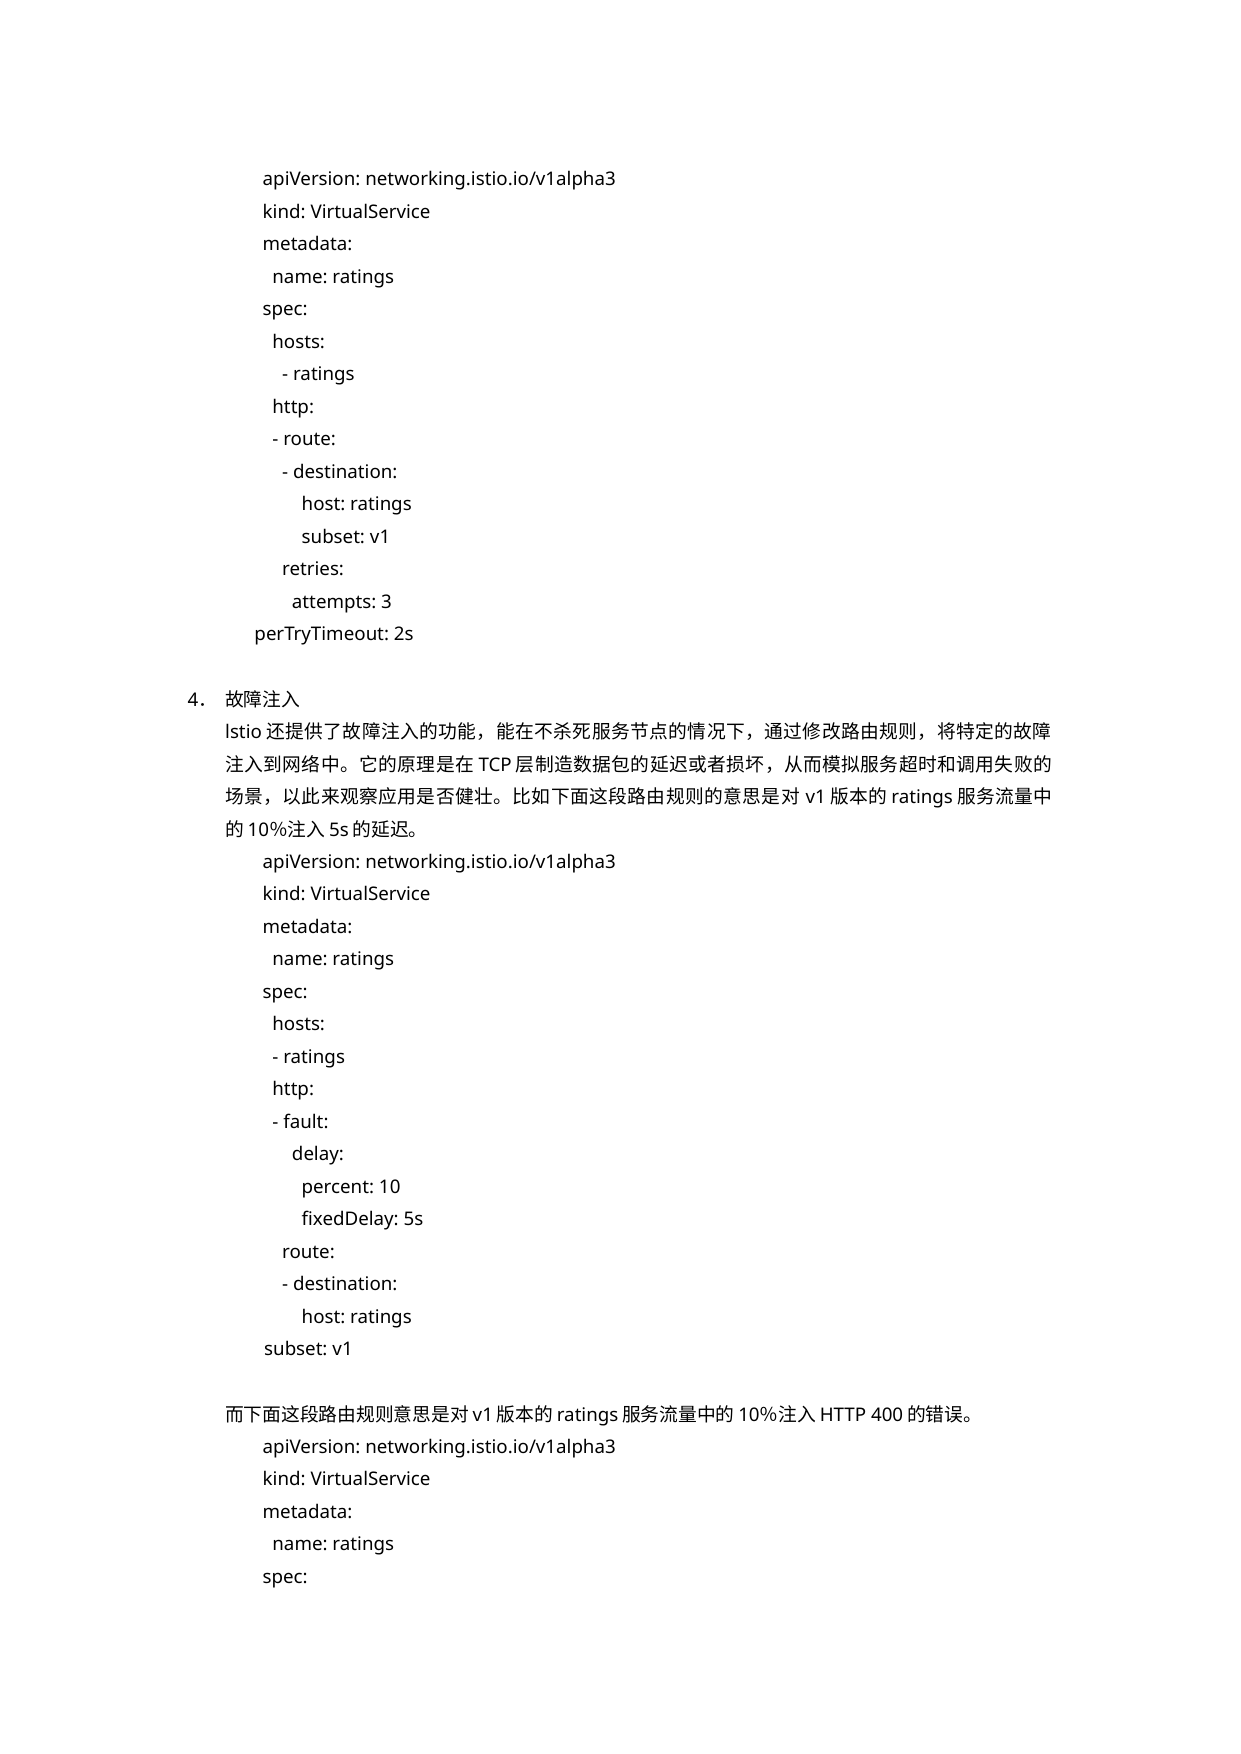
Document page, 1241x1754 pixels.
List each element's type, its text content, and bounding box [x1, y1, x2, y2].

list route: [225, 1234, 1053, 1267]
list subset: v1 [225, 519, 1053, 552]
list kind: VirtualService [225, 1462, 1053, 1494]
list percent: 10 [225, 1169, 1053, 1202]
list 而下面这段路由规则意思是对v1版本的ratings服务流量中的10％注入HTTP 400的错误。 [225, 1397, 1053, 1429]
list retries: [225, 552, 1053, 584]
list - route: [225, 422, 1053, 454]
list http: [225, 1072, 1053, 1104]
list 故障注入 [187, 682, 1053, 714]
list host: ratings [225, 1299, 1053, 1332]
list - destination: [225, 1267, 1053, 1299]
list subset: v1 [225, 1332, 1053, 1364]
list name: ratings [225, 1527, 1053, 1559]
list delay: [225, 1137, 1053, 1169]
list - destination: [225, 454, 1053, 487]
list - ratings [225, 357, 1053, 389]
list kind: VirtualService [225, 194, 1053, 227]
list spec: [225, 292, 1053, 324]
list hosts: [225, 324, 1053, 357]
list http: [225, 389, 1053, 422]
list lstio还提供了故障注入的功能，能在不杀死服务节点的情况下，通过修改路由规则，将特定的故障注入到网络中。它的原理是在TCP层制造数据包的延迟或者损坏，从而模拟服务超时和调用失败的场景，以此来观察应用是否健壮。比如下面这段路由规则的意思是对v1版本的ratings服务流量中的10％注入5s的延迟。 [225, 714, 1053, 844]
list name: ratings [225, 942, 1053, 974]
list spec: [225, 974, 1053, 1007]
list host: ratings [225, 487, 1053, 519]
list metadata: [225, 1494, 1053, 1527]
list kind: VirtualService [225, 877, 1053, 909]
list name: ratings [225, 259, 1053, 292]
list attempts: 3 [225, 584, 1053, 617]
list apiVersion: networking.istio.io/v1alpha3 [225, 162, 1053, 194]
list fixedDelay: 5s [225, 1202, 1053, 1234]
list hosts: [225, 1007, 1053, 1039]
list apiVersion: networking.istio.io/v1alpha3 [225, 844, 1053, 877]
list - ratings [225, 1039, 1053, 1072]
list - fault: [225, 1104, 1053, 1137]
list perTryTimeout: 2s [225, 617, 1053, 649]
list metadata: [225, 909, 1053, 942]
list metadata: [225, 227, 1053, 259]
list spec: [225, 1559, 1053, 1592]
list apiVersion: networking.istio.io/v1alpha3 [225, 1429, 1053, 1462]
